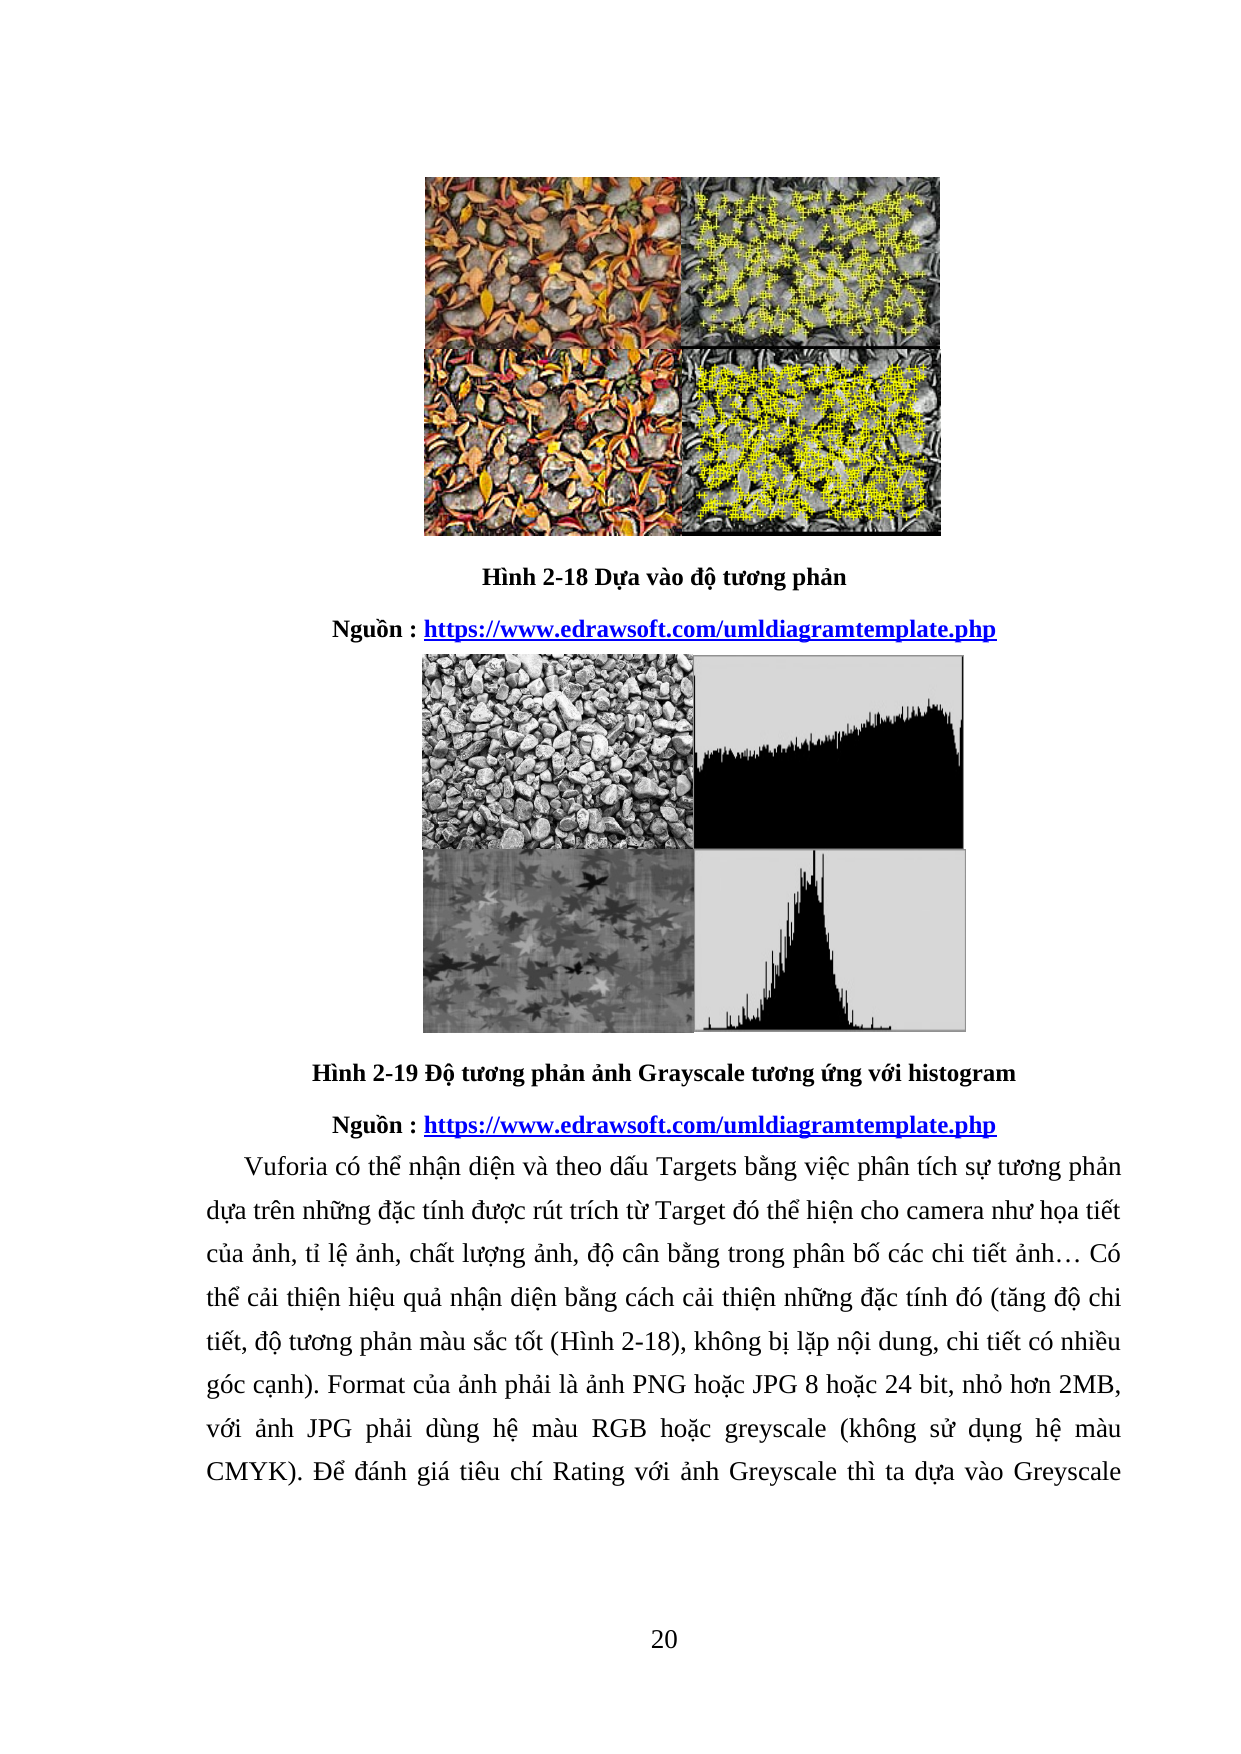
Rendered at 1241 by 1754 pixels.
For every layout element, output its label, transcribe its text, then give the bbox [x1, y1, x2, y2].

picture [424, 177, 941, 536]
text Nguồn : https://www.edrawsoft.com/umldiagramtemplate.php [206, 614, 1122, 643]
text Nguồn : https://www.edrawsoft.com/umldiagramtemplate.php [206, 1110, 1122, 1139]
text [206, 1151, 1122, 1486]
picture [422, 654, 966, 1033]
